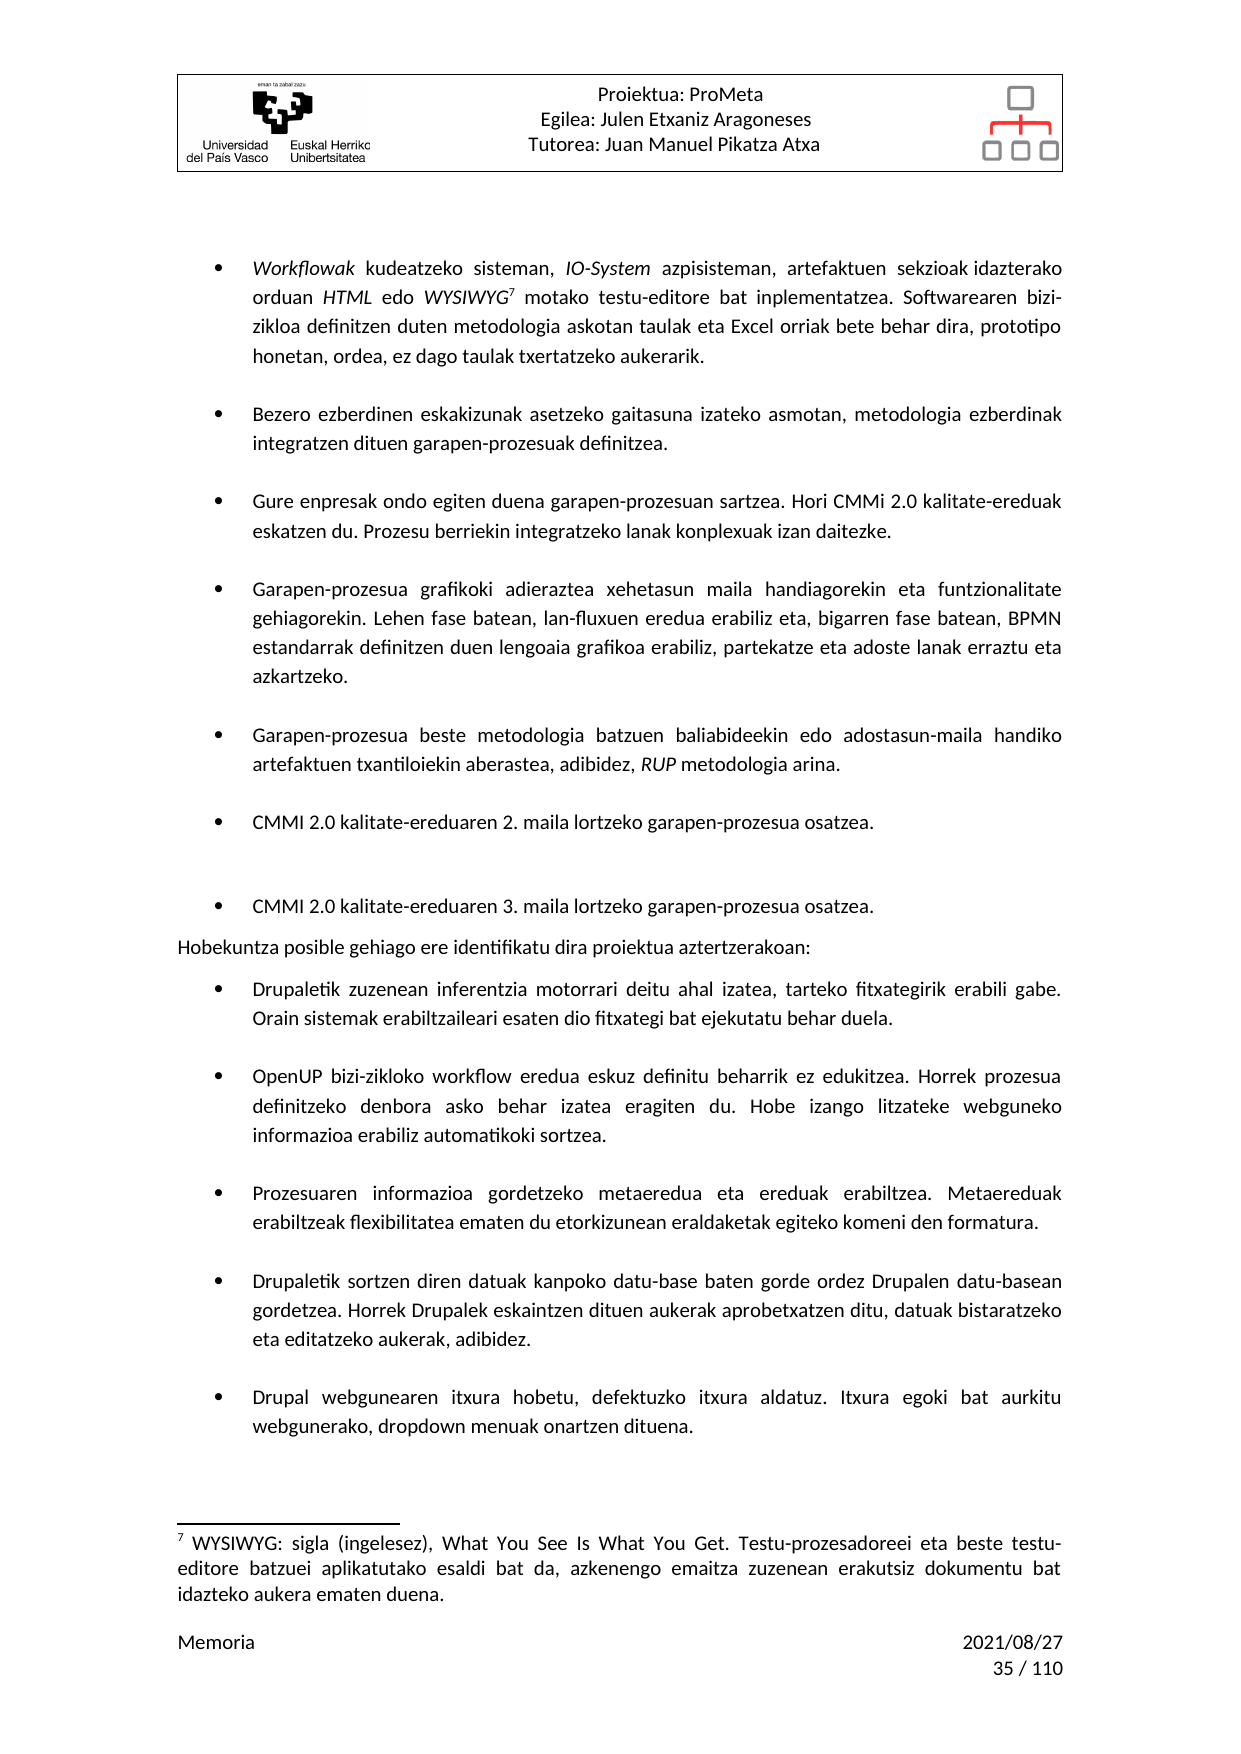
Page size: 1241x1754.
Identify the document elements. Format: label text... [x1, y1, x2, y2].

list Gure enpresak ondo egiten duena garapen-prozesuan sartzea. Hori CMMi 2.0 kalitate-ereduak eskatzen du. Prozesu berriekin integratzeko lanak konplexuak izan daitezke. [215, 489, 1063, 543]
list Workflowak kudeatzeko sisteman, IO-System azpisisteman, artefaktuen sekzioak idazterako orduan HTML edo WYSIWYG motako testu-editore bat inplementatzea. Softwarearen bizi-zikloa definitzen duten metodologia askotan taulak eta Excel orriak bete behar dira, prototipo honetan, ordea, ez dago taulak txertatzeko aukerarik. [215, 255, 1063, 368]
list CMMI 2.0 kalitate-ereduaren 3. maila lortzeko garapen-prozesua osatzea. [215, 893, 1063, 918]
list Prozesuaren informazioa gordetzeko metaeredua eta ereduak erabiltzea. Metaereduak erabiltzeak flexibilitatea ematen du etorkizunean eraldaketak egiteko komeni den formatura. [215, 1180, 1063, 1235]
list Garapen-prozesua grafikoki adieraztea xehetasun maila handiagorekin eta funtzionalitate gehiagorekin. Lehen fase batean, lan-fluxuen eredua erabiliz eta, bigarren fase batean, BPMN estandarrak definitzen duen lengoaia grafikoa erabiliz, partekatze eta adoste lanak erraztu eta azkartzeko. [215, 576, 1063, 689]
list Drupaletik zuzenean inferentzia motorrari deitu ahal izatea, tarteko fitxategirik erabili gabe. Orain sistemak erabiltzaileari esaten dio fitxategi bat ejekutatu behar duela. [215, 976, 1063, 1031]
picture [182, 81, 370, 162]
list Garapen-prozesua beste metodologia batzuen baliabideekin edo adostasun-maila handiko artefaktuen txantiloiekin aberastea, adibidez, RUP metodologia arina. [215, 722, 1063, 777]
list Drupaletik sortzen diren datuak kanpoko datu-base baten gorde ordez Drupalen datu-basean gordetzea. Horrek Drupalek eskaintzen dituen aukerak aprobetxatzen ditu, datuak bistaratzeko eta editatzeko aukerak, adibidez. [215, 1268, 1063, 1352]
list CMMI 2.0 kalitate-ereduaren 2. maila lortzeko garapen-prozesua osatzea. [215, 809, 1063, 835]
list OpenUP bizi-zikloko workflow eredua eskuz definitu beharrik ez edukitzea. Horrek prozesua definitzeko denbora asko behar izatea eragiten du. Hobe izango litzateke webguneko informazioa erabiliz automatikoki sortzea. [215, 1064, 1063, 1147]
picture [978, 80, 1060, 162]
list Bezero ezberdinen eskakizunak asetzeko gaitasuna izateko asmotan, metodologia ezberdinak integratzen dituen garapen-prozesuak definitzea. [215, 401, 1063, 456]
text Hobekuntza posible gehiago ere identifikatu dira proiektua aztertzerakoan: [177, 934, 1063, 960]
list Drupal webgunearen itxura hobetu, defektuzko itxura aldatuz. Itxura egoki bat aurkitu webgunerako, dropdown menuak onartzen dituena. [215, 1384, 1063, 1439]
